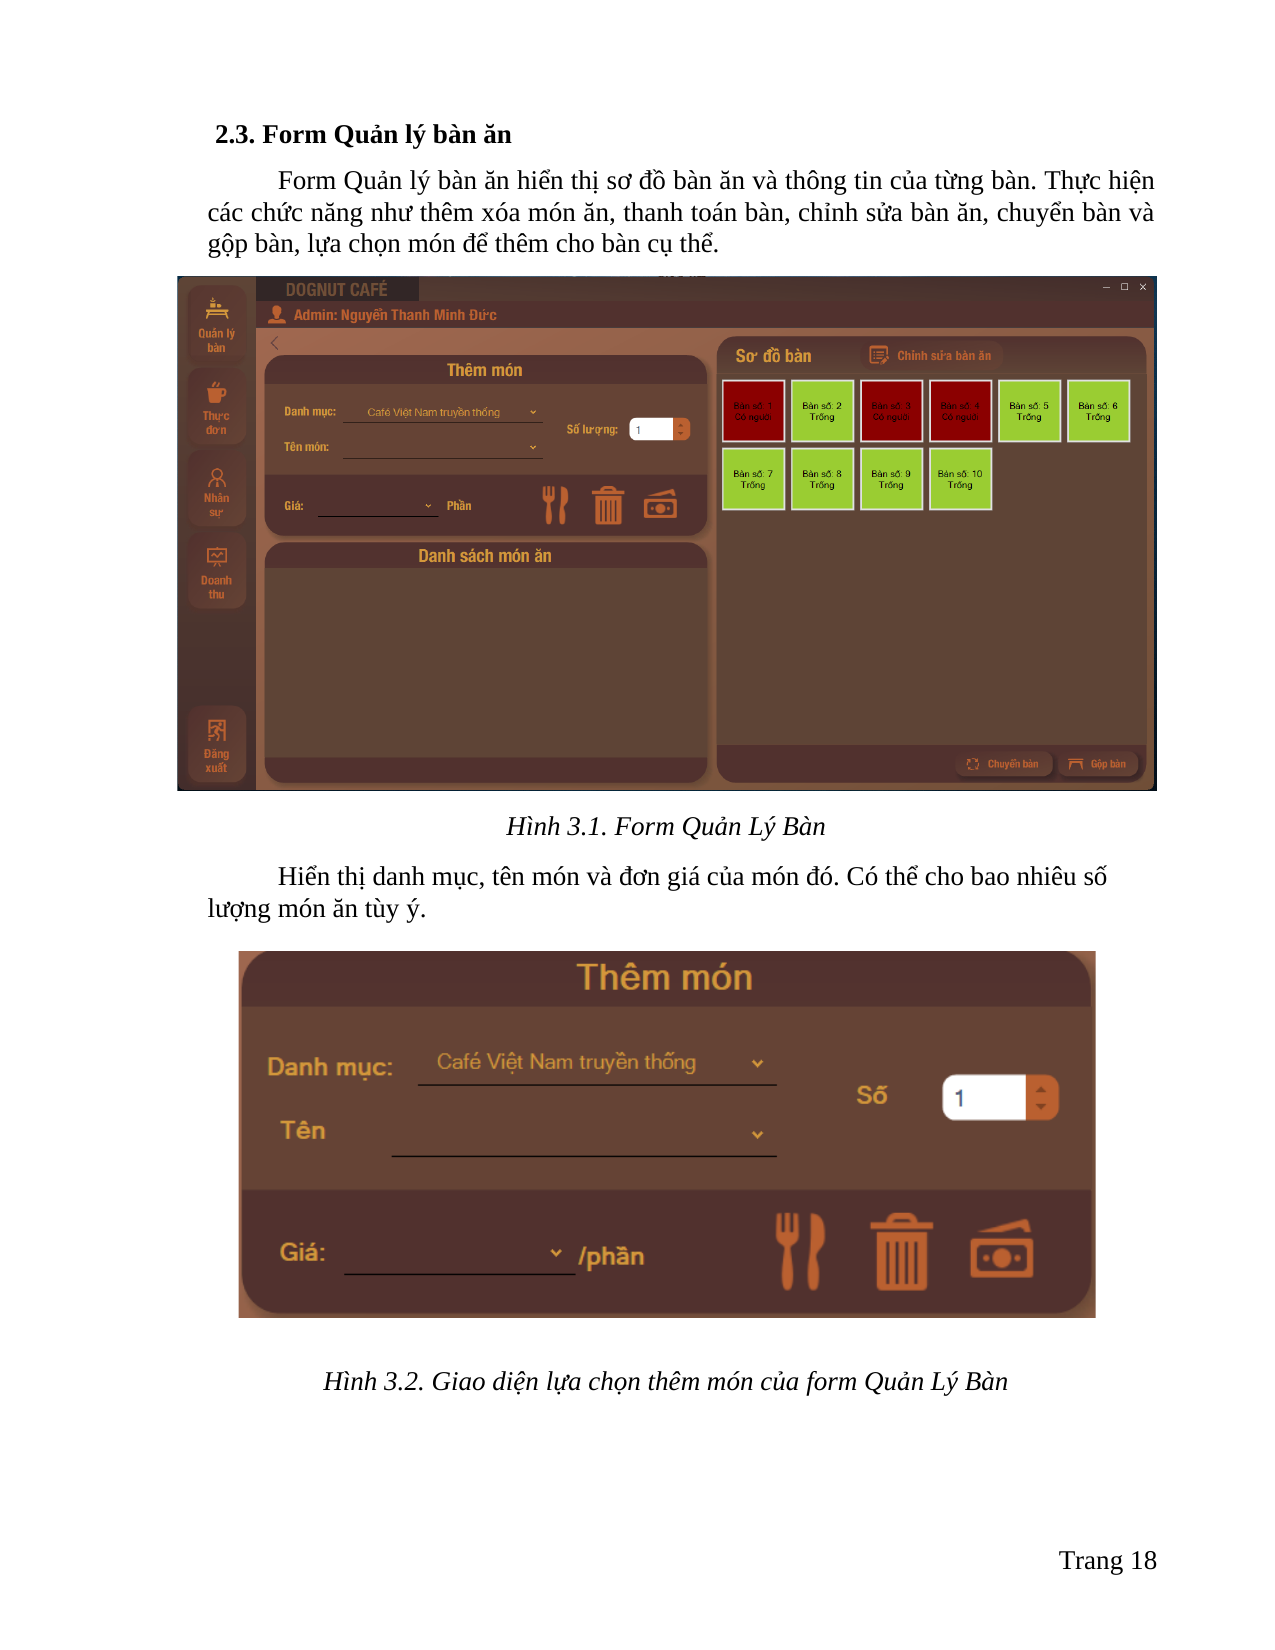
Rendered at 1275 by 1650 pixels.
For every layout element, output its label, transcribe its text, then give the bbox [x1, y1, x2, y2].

text Form Quản lý bàn ăn hiển thị sơ đồ bàn ăn và thông tin của từng bàn. Thực hiện các chức năng như thêm xóa món ăn, thanh toán bàn, chỉnh sửa bàn ăn, chuyển bàn và gộp bàn, lựa chọn món để thêm cho bàn cụ thể. [207, 164, 1156, 259]
text Hình 3.2. Giao diện lựa chọn thêm món của form Quản Lý Bàn [267, 1365, 1067, 1396]
text Hiển thị danh mục, tên món và đơn giá của món đó. Có thể cho bao nhiêu số lượng món ăn tùy ý. [207, 860, 1156, 923]
picture [177, 276, 1157, 791]
text Hình 3.1. Form Quản Lý Bàn [267, 810, 1067, 841]
subtitle Form Quản lý bàn ăn [215, 118, 1157, 149]
picture [238, 951, 1096, 1318]
